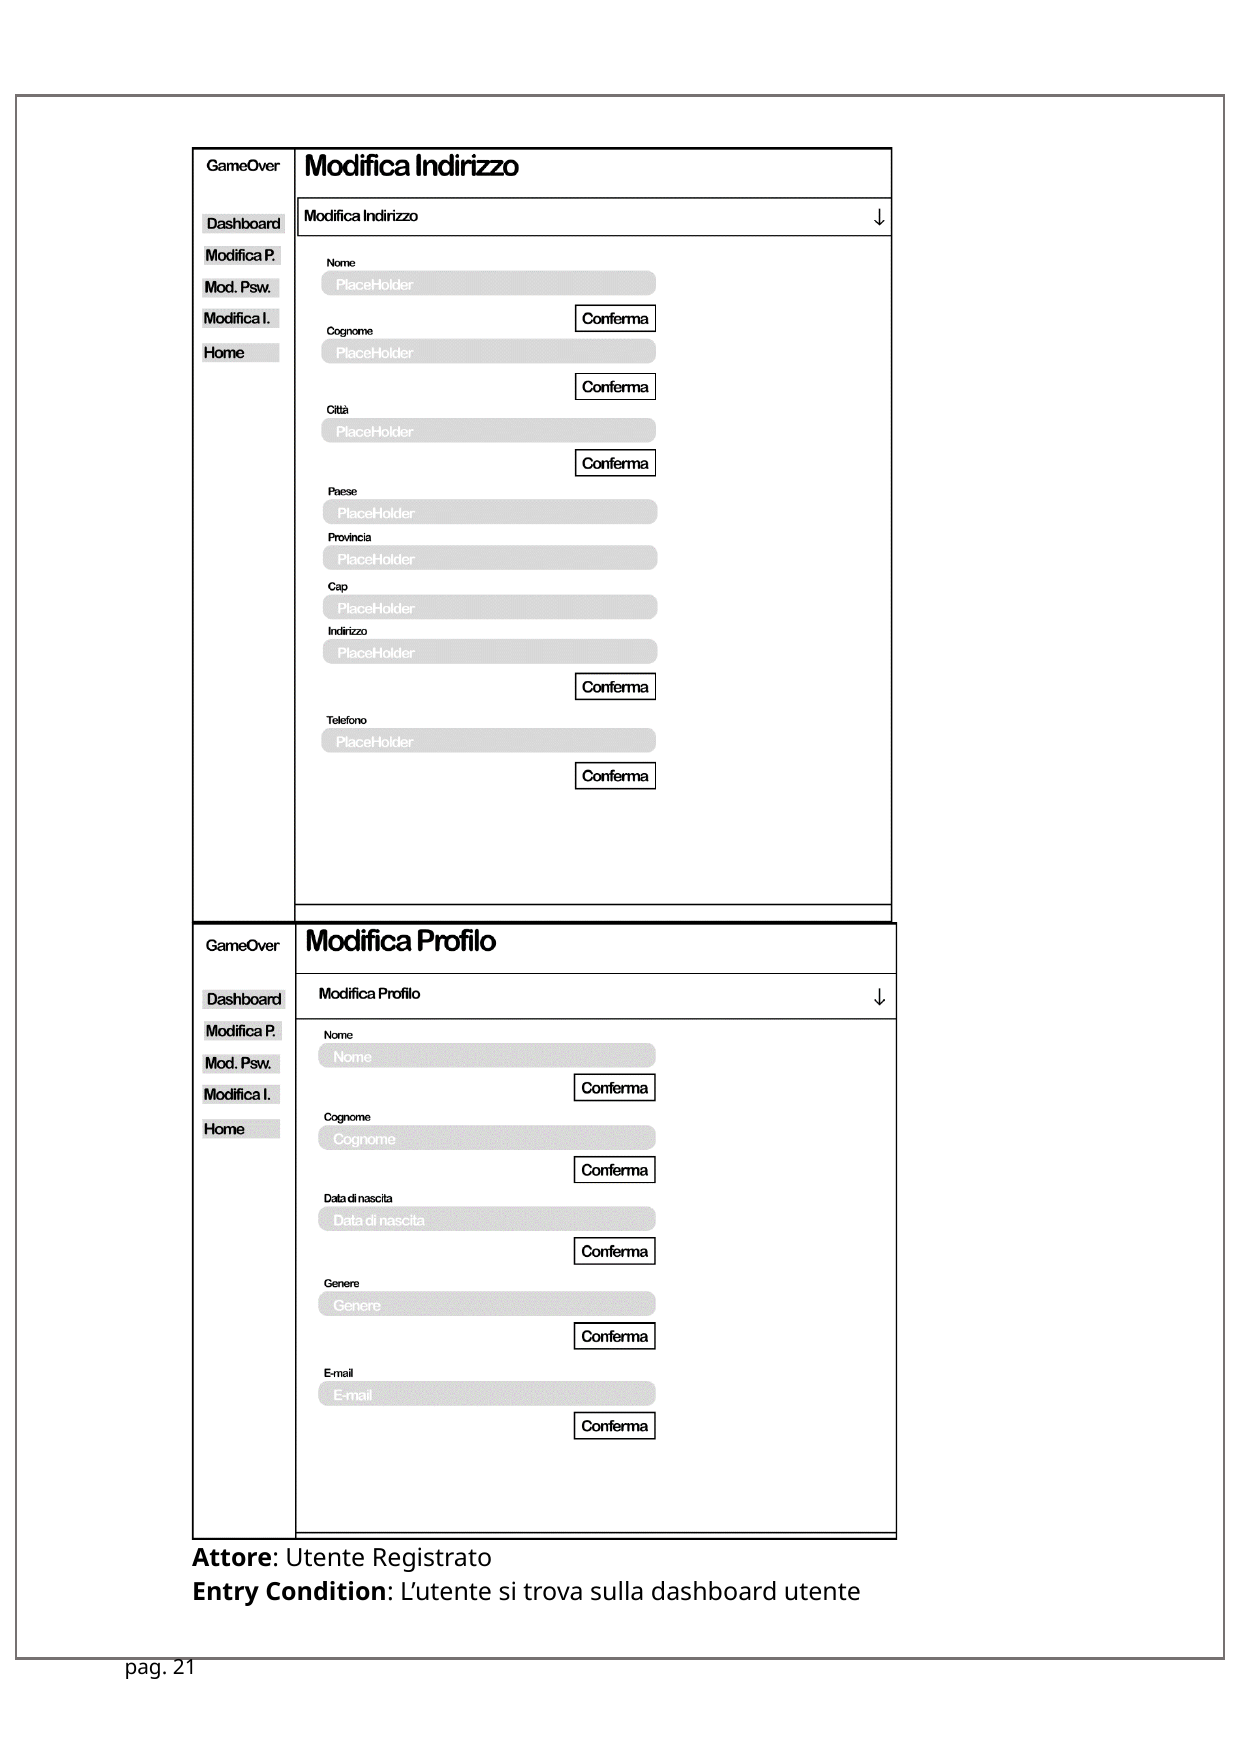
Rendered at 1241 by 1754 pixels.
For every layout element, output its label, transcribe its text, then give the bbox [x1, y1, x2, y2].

picture [191, 147, 898, 1540]
text Attore: Utente Registrato [192, 1539, 1122, 1573]
text Entry Condition: L’utente si trova sulla dashboard utente [192, 1573, 1122, 1607]
